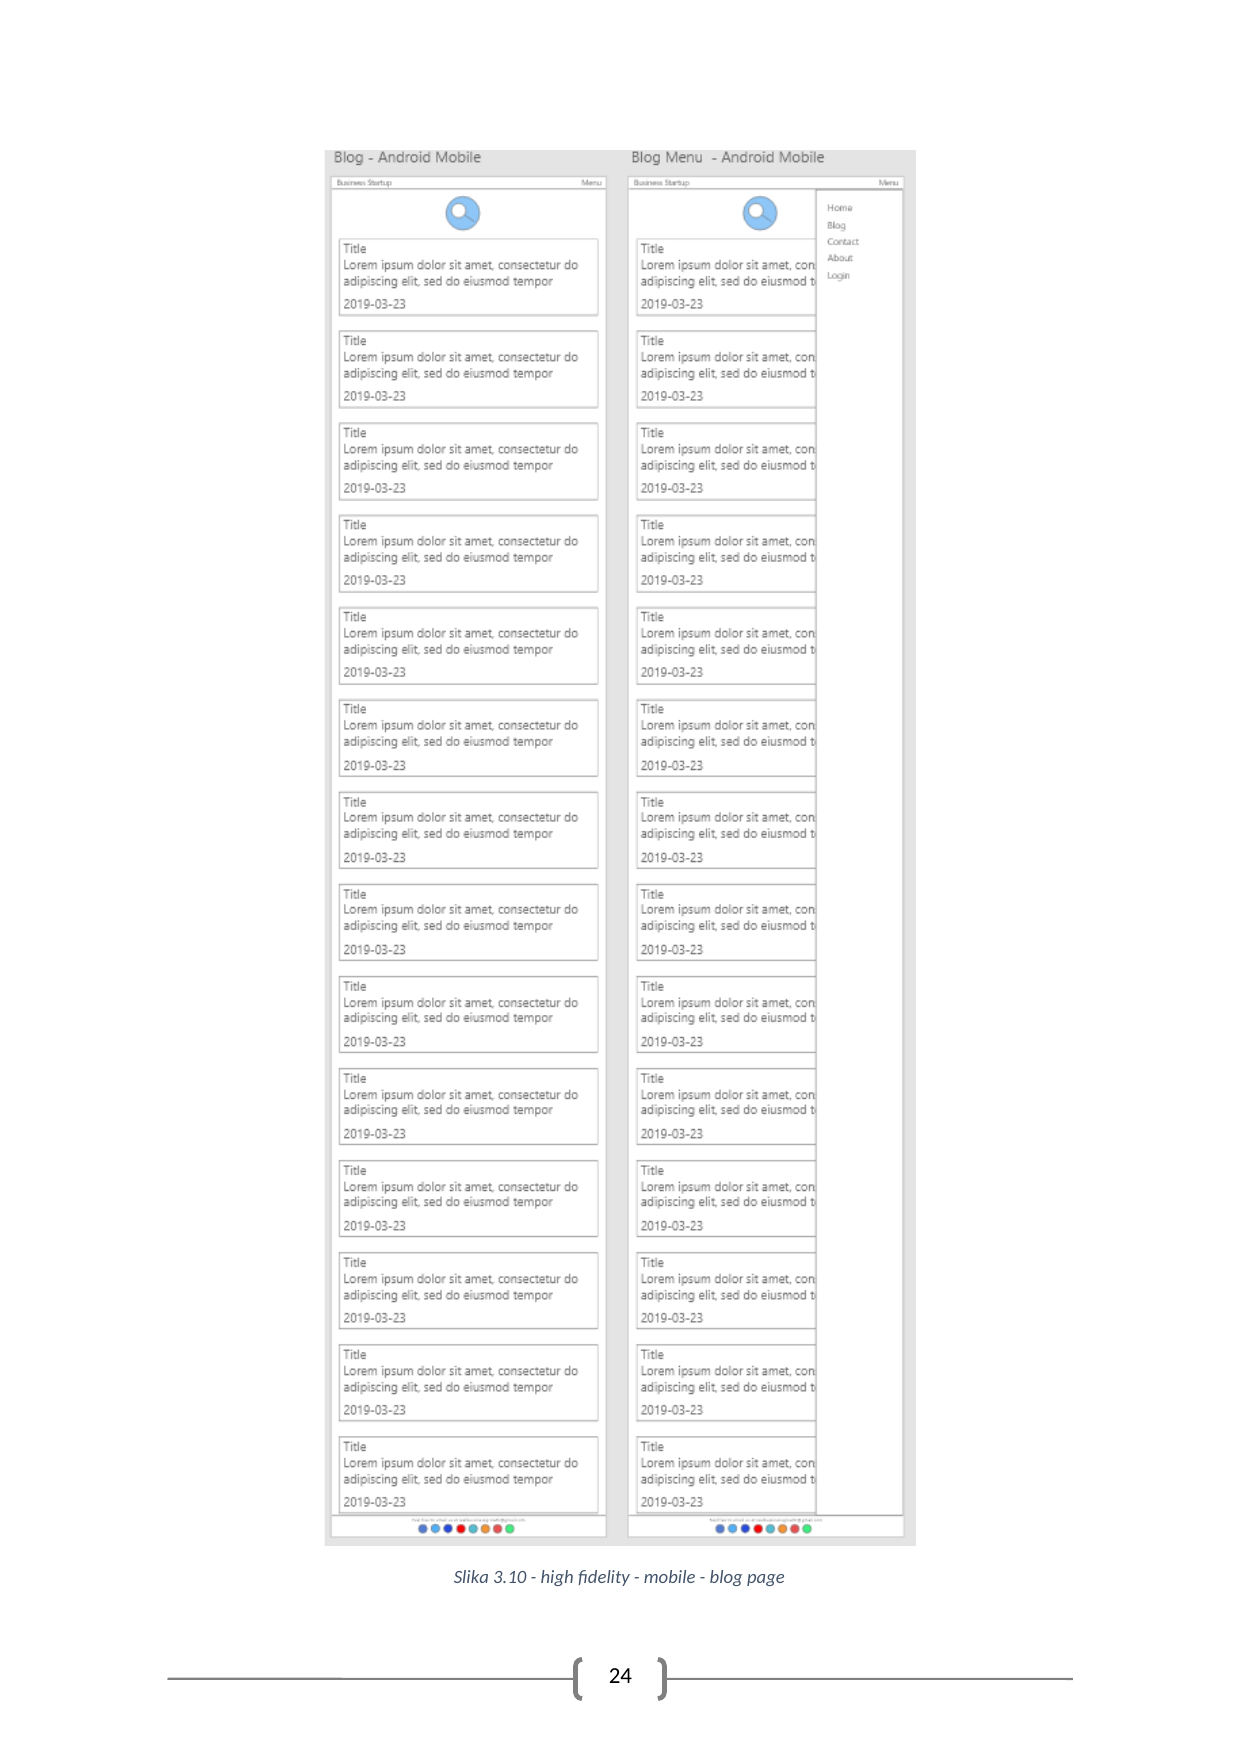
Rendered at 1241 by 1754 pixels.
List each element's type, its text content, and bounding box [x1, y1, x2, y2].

picture [324, 150, 916, 1546]
